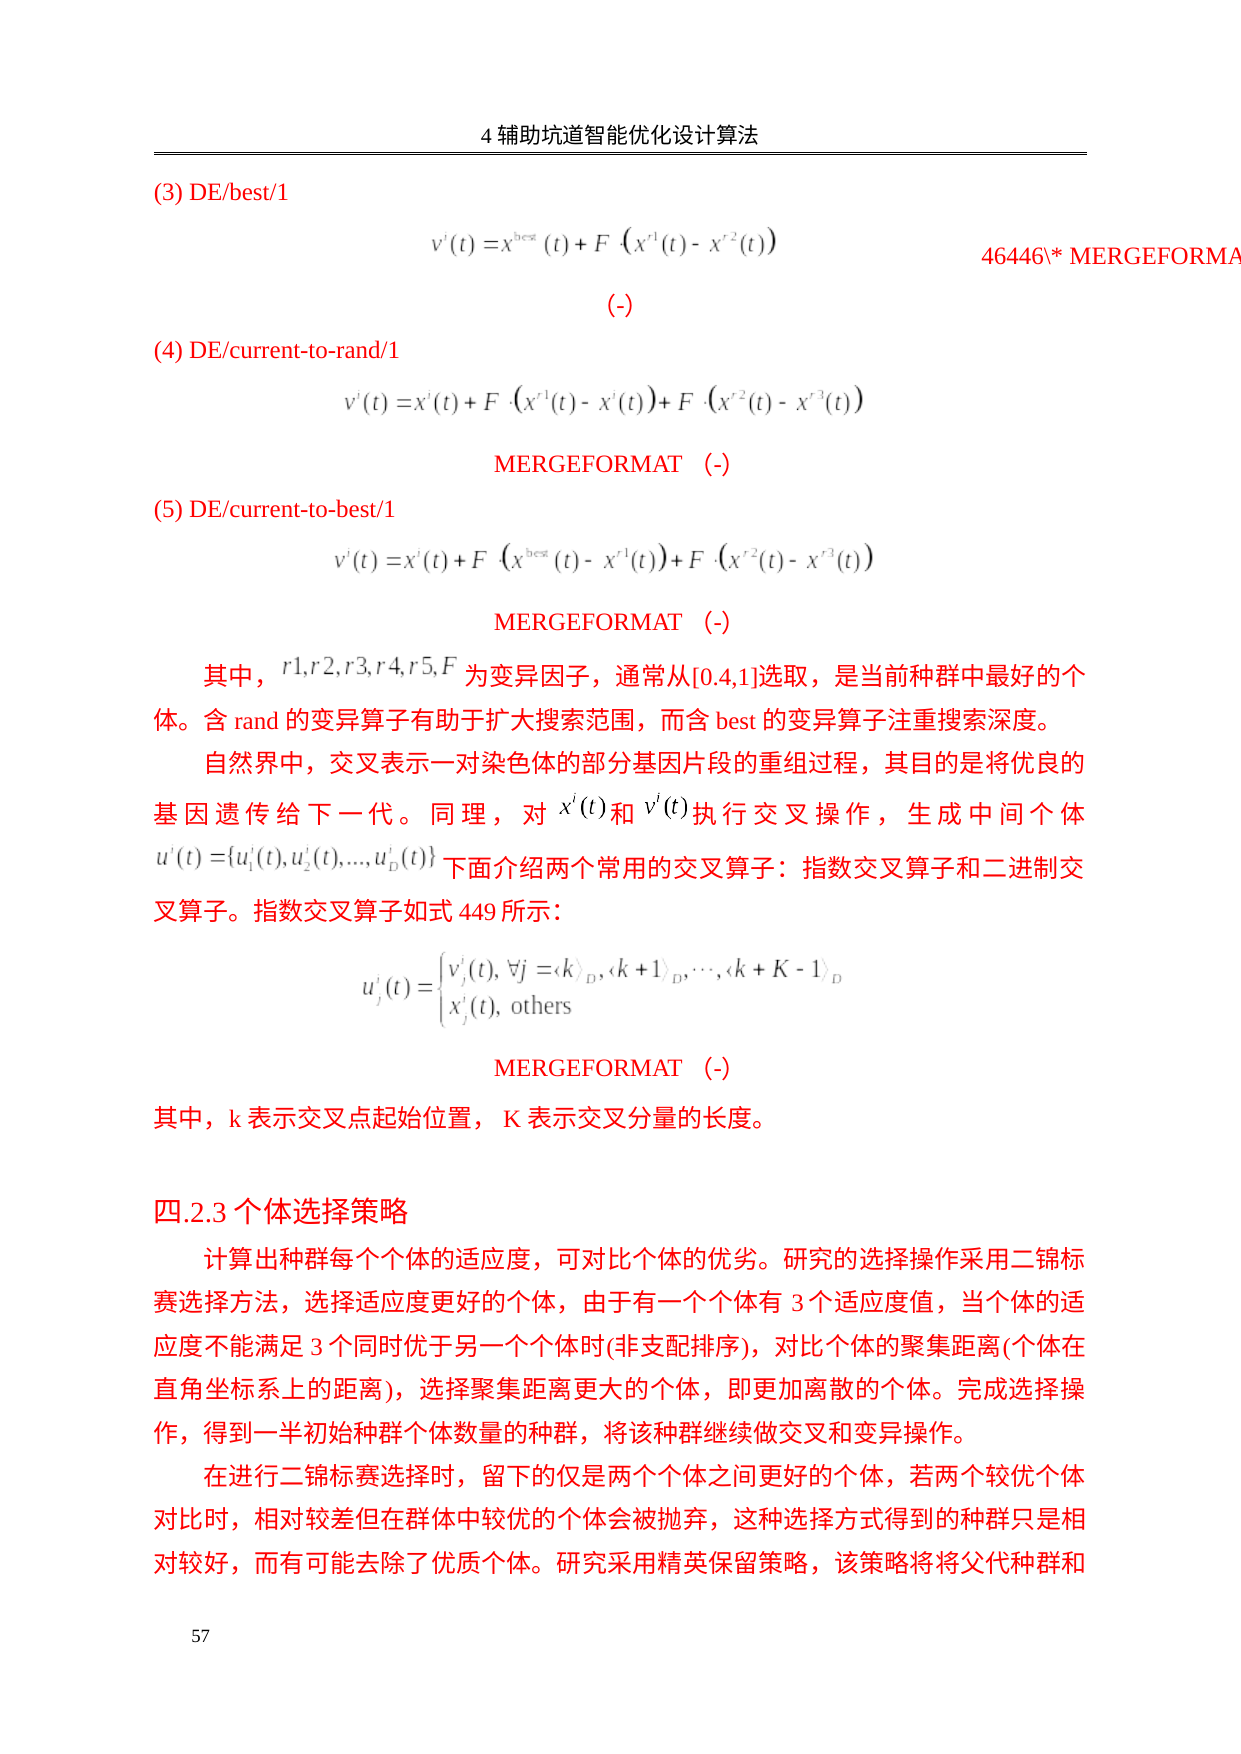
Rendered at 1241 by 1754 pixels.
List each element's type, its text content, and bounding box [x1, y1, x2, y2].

text 自然界中，交叉表示一对染色体的部分基因片段的重组过程，其目的是将优良的基因遗传给下一代。同理，对和执行交叉操作，生成中间个体下面介绍两个常用的交叉算子：指数交叉算子和二进制交叉算子。指数交叉算子如式所示： [153, 743, 1087, 928]
text (5) DE/current-to-best/1 [153, 494, 1087, 523]
text (3) DE/best/1 [153, 177, 1087, 206]
text 其中，为变异因子，通常从[0.4,1]选取，是当前种群中最好的个体。含 rand 的变异算子有助于扩大搜索范围，而含 best 的变异算子注重搜索深度。 [153, 652, 1087, 736]
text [153, 1457, 1087, 1580]
text 其中，k 表示交叉点起始位置， K 表示交叉分量的长度。 [153, 1098, 1087, 1134]
text 计算出种群每个个体的适应度，可对比个体的优劣。研究的选择操作采用二锦标赛选择方法，选择适应度更好的个体，由于有一个个体有3个适应度值，当个体的适应度不能满足3个同时优于另一个个体时(非支配排序)，对比个体的聚集距离(个体在直角坐标系上的距离)，选择聚集距离更大的个体，即更加离散的个体。完成选择操作，得到一半初始种群个体数量的种群，将该种群继续做交叉和变异操作。 [153, 1239, 1087, 1449]
subtitle 个体选择策略 [153, 1189, 1087, 1231]
text (4) DE/current-to-rand/1 [153, 336, 1087, 364]
